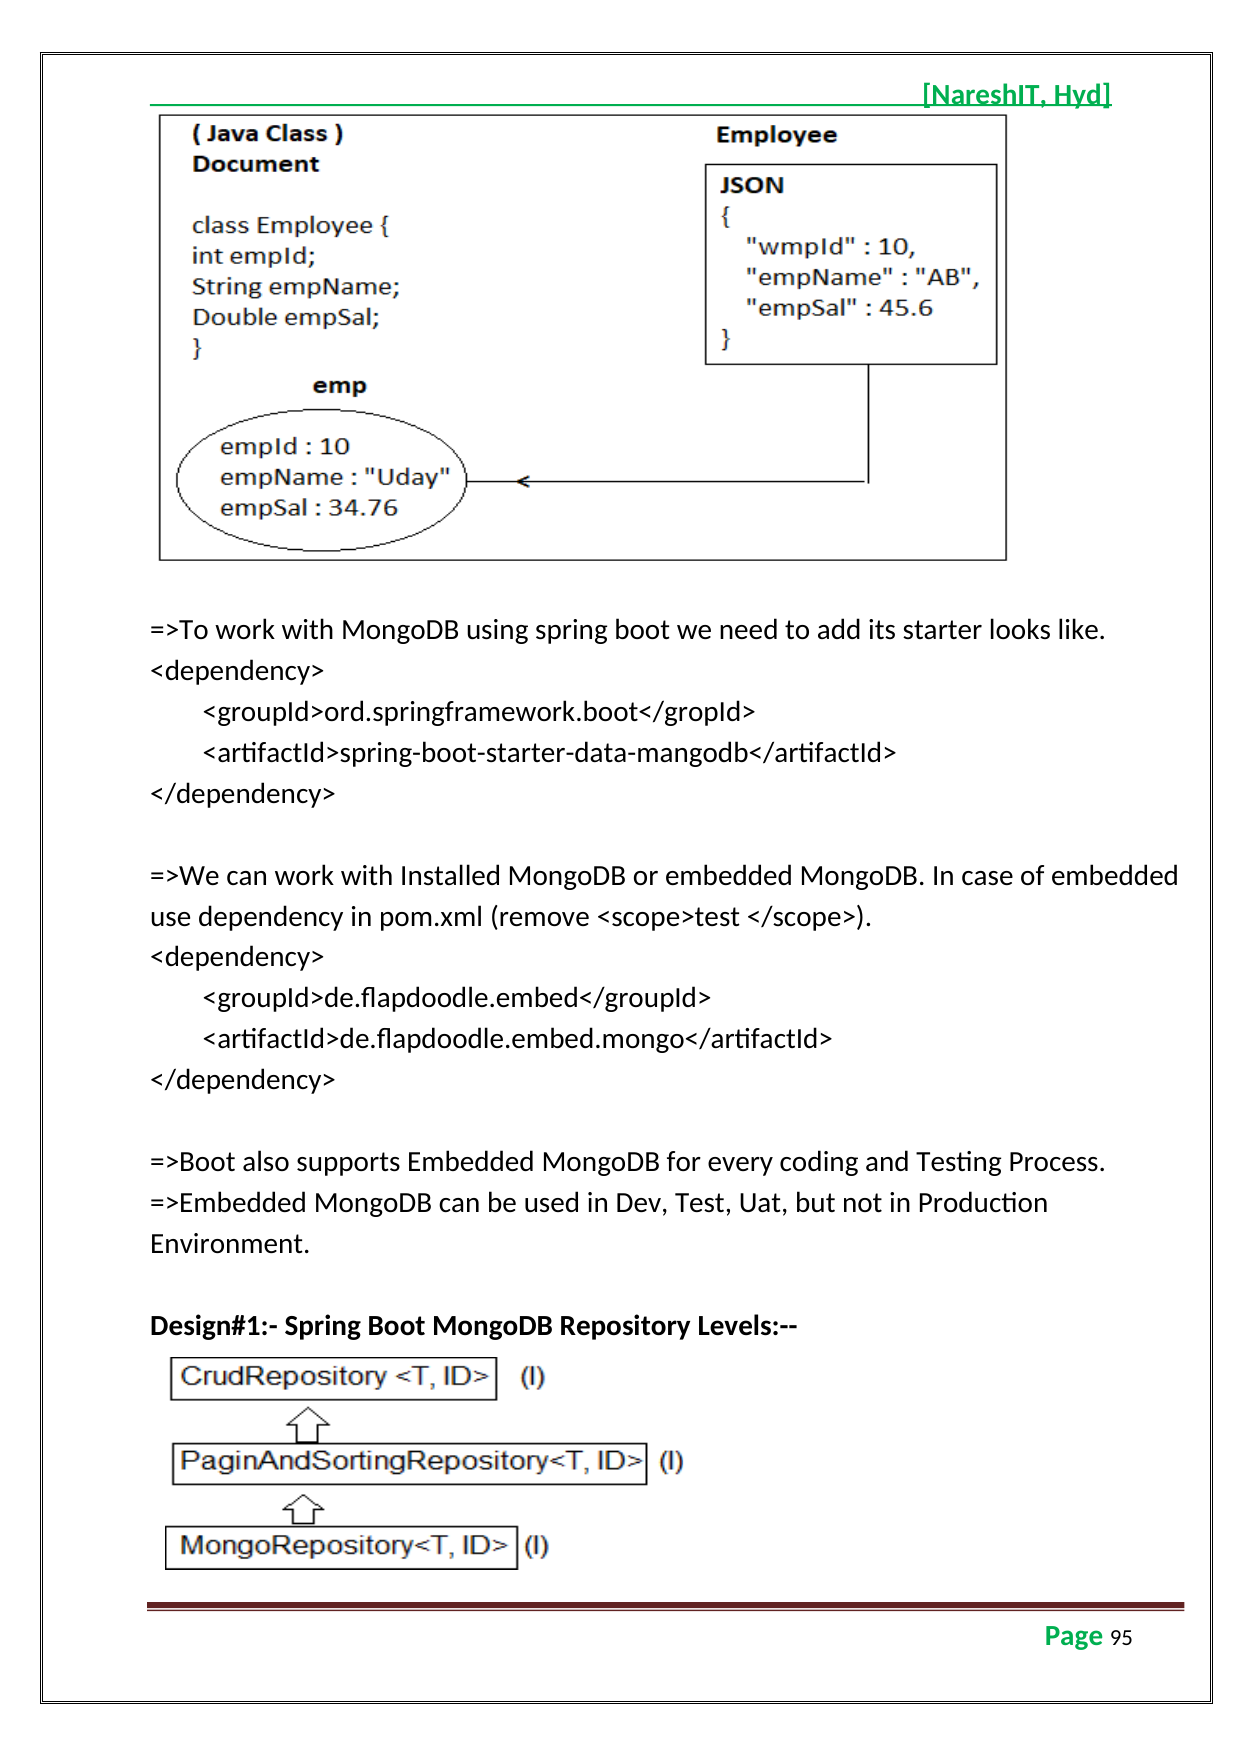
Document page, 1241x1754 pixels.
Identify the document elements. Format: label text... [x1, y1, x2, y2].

text <dependency> [150, 938, 1210, 974]
text <groupId>ord.springframework.boot</gropId> [202, 693, 1210, 729]
text <dependency> [150, 652, 1210, 688]
text =>Embedded MongoDB can be used in Dev, Test, Uat, but not in Production Environment. [150, 1184, 1180, 1261]
subtitle Design#1:- Spring Boot MongoDB Repository Levels:-- [150, 1307, 1210, 1343]
text </dependency> [150, 775, 1210, 811]
text </dependency> [150, 1061, 1210, 1097]
text =>To work with MongoDB using spring boot we need to add its starter looks like. [150, 611, 1210, 647]
picture [165, 1357, 684, 1570]
text <groupId>de.flapdoodle.embed</groupId> [202, 979, 1210, 1015]
picture [153, 108, 1015, 565]
text =>We can work with Installed MongoDB or embedded MongoDB. In case of embedded use dependency in pom.xml (remove <scope>test </scope>). [150, 857, 1180, 933]
text <artifactId>de.flapdoodle.embed.mongo</artifactId> [202, 1020, 1210, 1056]
text <artifactId>spring-boot-starter-data-mangodb</artifactId> [202, 734, 1210, 770]
text =>Boot also supports Embedded MongoDB for every coding and Testing Process. [150, 1143, 1210, 1179]
